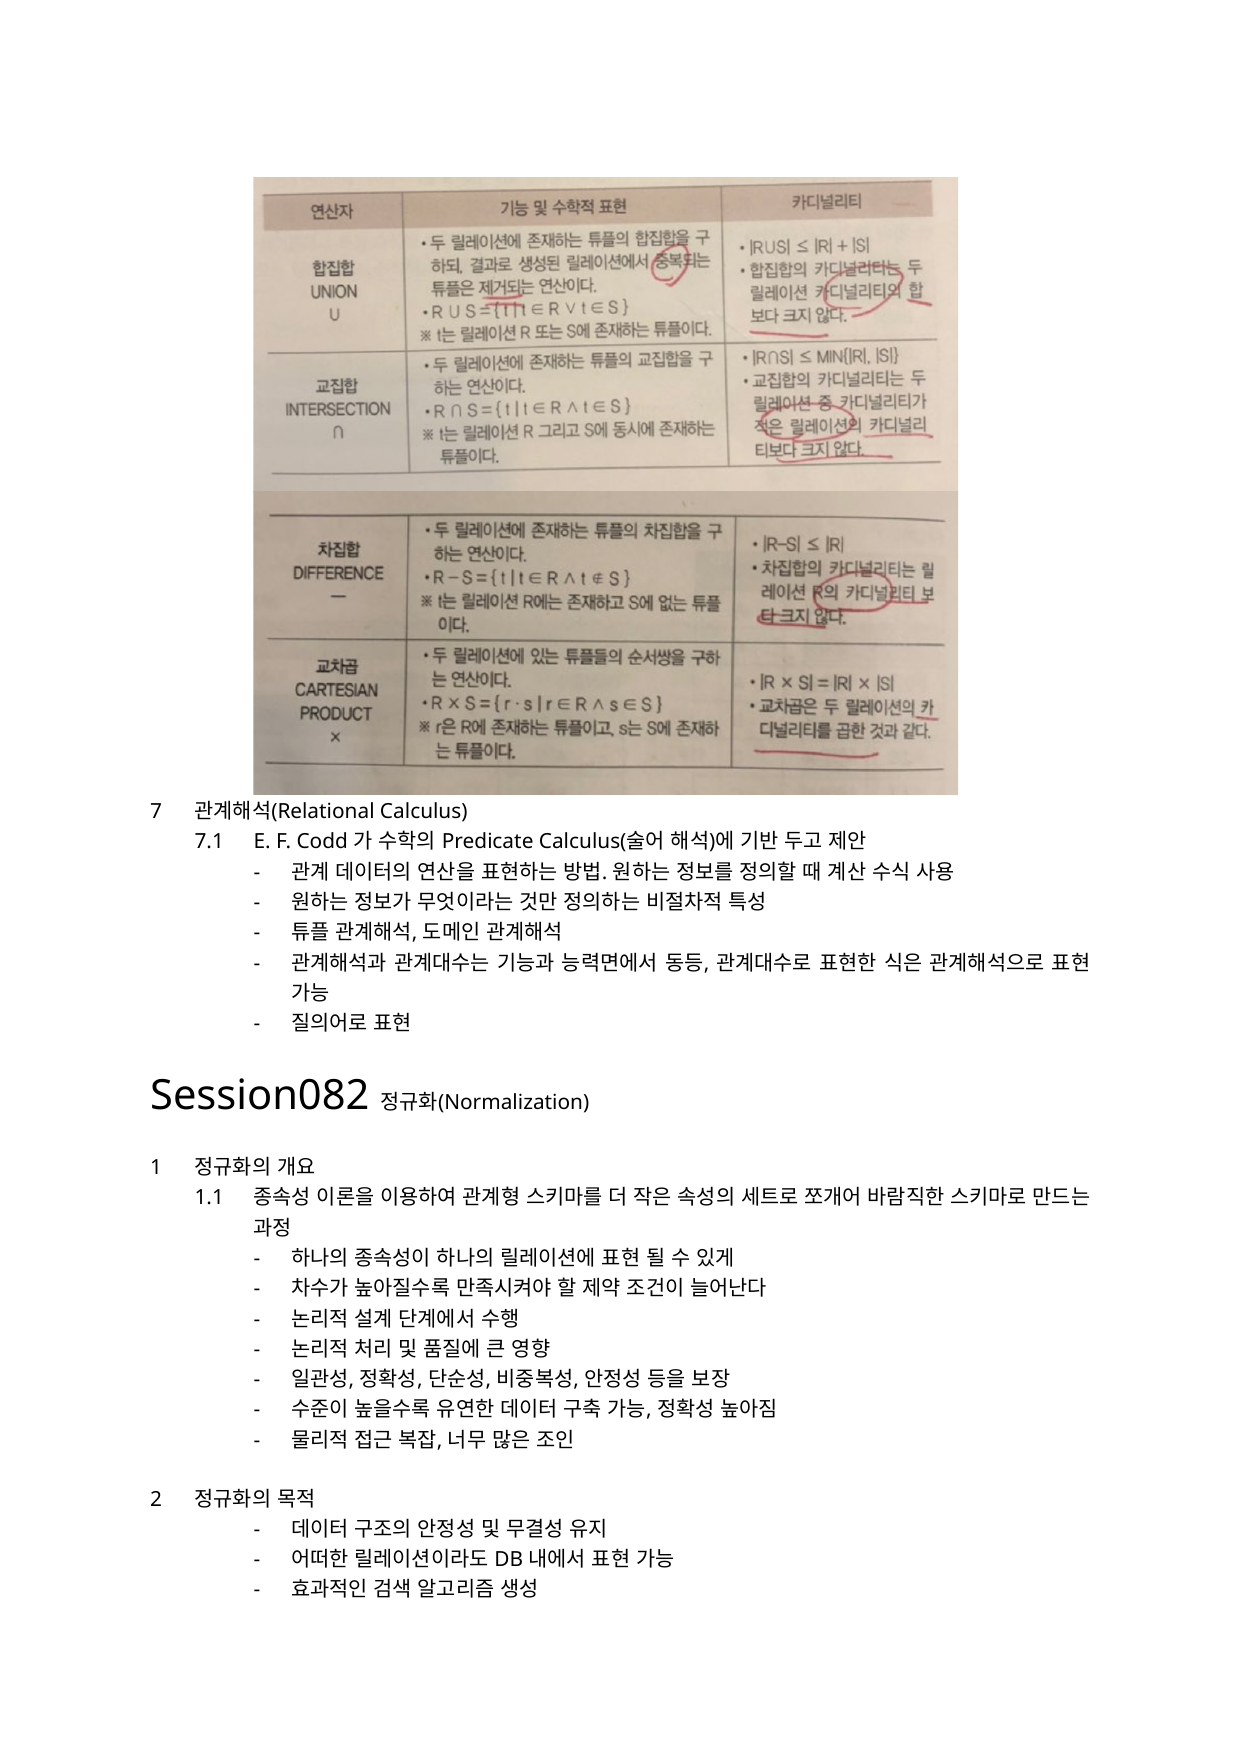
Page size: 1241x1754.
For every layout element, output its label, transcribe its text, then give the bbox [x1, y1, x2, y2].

list 하나의 종속성이 하나의 릴레이션에 표현 될 수 있게 [253, 1241, 1090, 1271]
list 관계해석(Relational Calculus) [150, 794, 1090, 824]
list 어떠한 릴레이션이라도 DB 내에서 표현 가능 [253, 1542, 1090, 1573]
list 종속성 이론을 이용하여 관계형 스키마를 더 작은 속성의 세트로 쪼개어 바람직한 스키마로 만드는 과정 [194, 1181, 1090, 1241]
list 원하는 정보가 무엇이라는 것만 정의하는 비절차적 특성 [253, 885, 1090, 916]
list 효과적인 검색 알고리즘 생성 [253, 1573, 1090, 1603]
list 수준이 높을수록 유연한 데이터 구축 가능, 정확성 높아짐 [253, 1393, 1090, 1423]
list 일관성, 정확성, 단순성, 비중복성, 안정성 등을 보장 [253, 1362, 1090, 1393]
list 관계해석과 관계대수는 기능과 능력면에서 동등, 관계대수로 표현한 식은 관계해석으로 표현 가능 [253, 946, 1090, 1006]
list 관계 데이터의 연산을 표현하는 방법. 원하는 정보를 정의할 때 계산 수식 사용 [253, 855, 1090, 885]
list 논리적 설계 단계에서 수행 [253, 1302, 1090, 1332]
list 튜플 관계해석, 도메인 관계해석 [253, 916, 1090, 946]
list 정규화의 목적 [150, 1482, 1090, 1512]
list 질의어로 표현 [253, 1006, 1090, 1037]
list 데이터 구조의 안정성 및 무결성 유지 [253, 1512, 1090, 1542]
list 정규화의 개요 [150, 1150, 1090, 1181]
list 물리적 접근 복잡, 너무 많은 조인 [253, 1423, 1090, 1453]
picture [253, 177, 959, 795]
list E. F. Codd 가 수학의 Predicate Calculus(술어 해석)에 기반 두고 제안 [194, 824, 1090, 855]
list 차수가 높아질수록 만족시켜야 할 제약 조건이 늘어난다 [253, 1271, 1090, 1302]
list 논리적 처리 및 품질에 큰 영향 [253, 1332, 1090, 1362]
text Session082 정규화(Normalization) [150, 1065, 1090, 1122]
